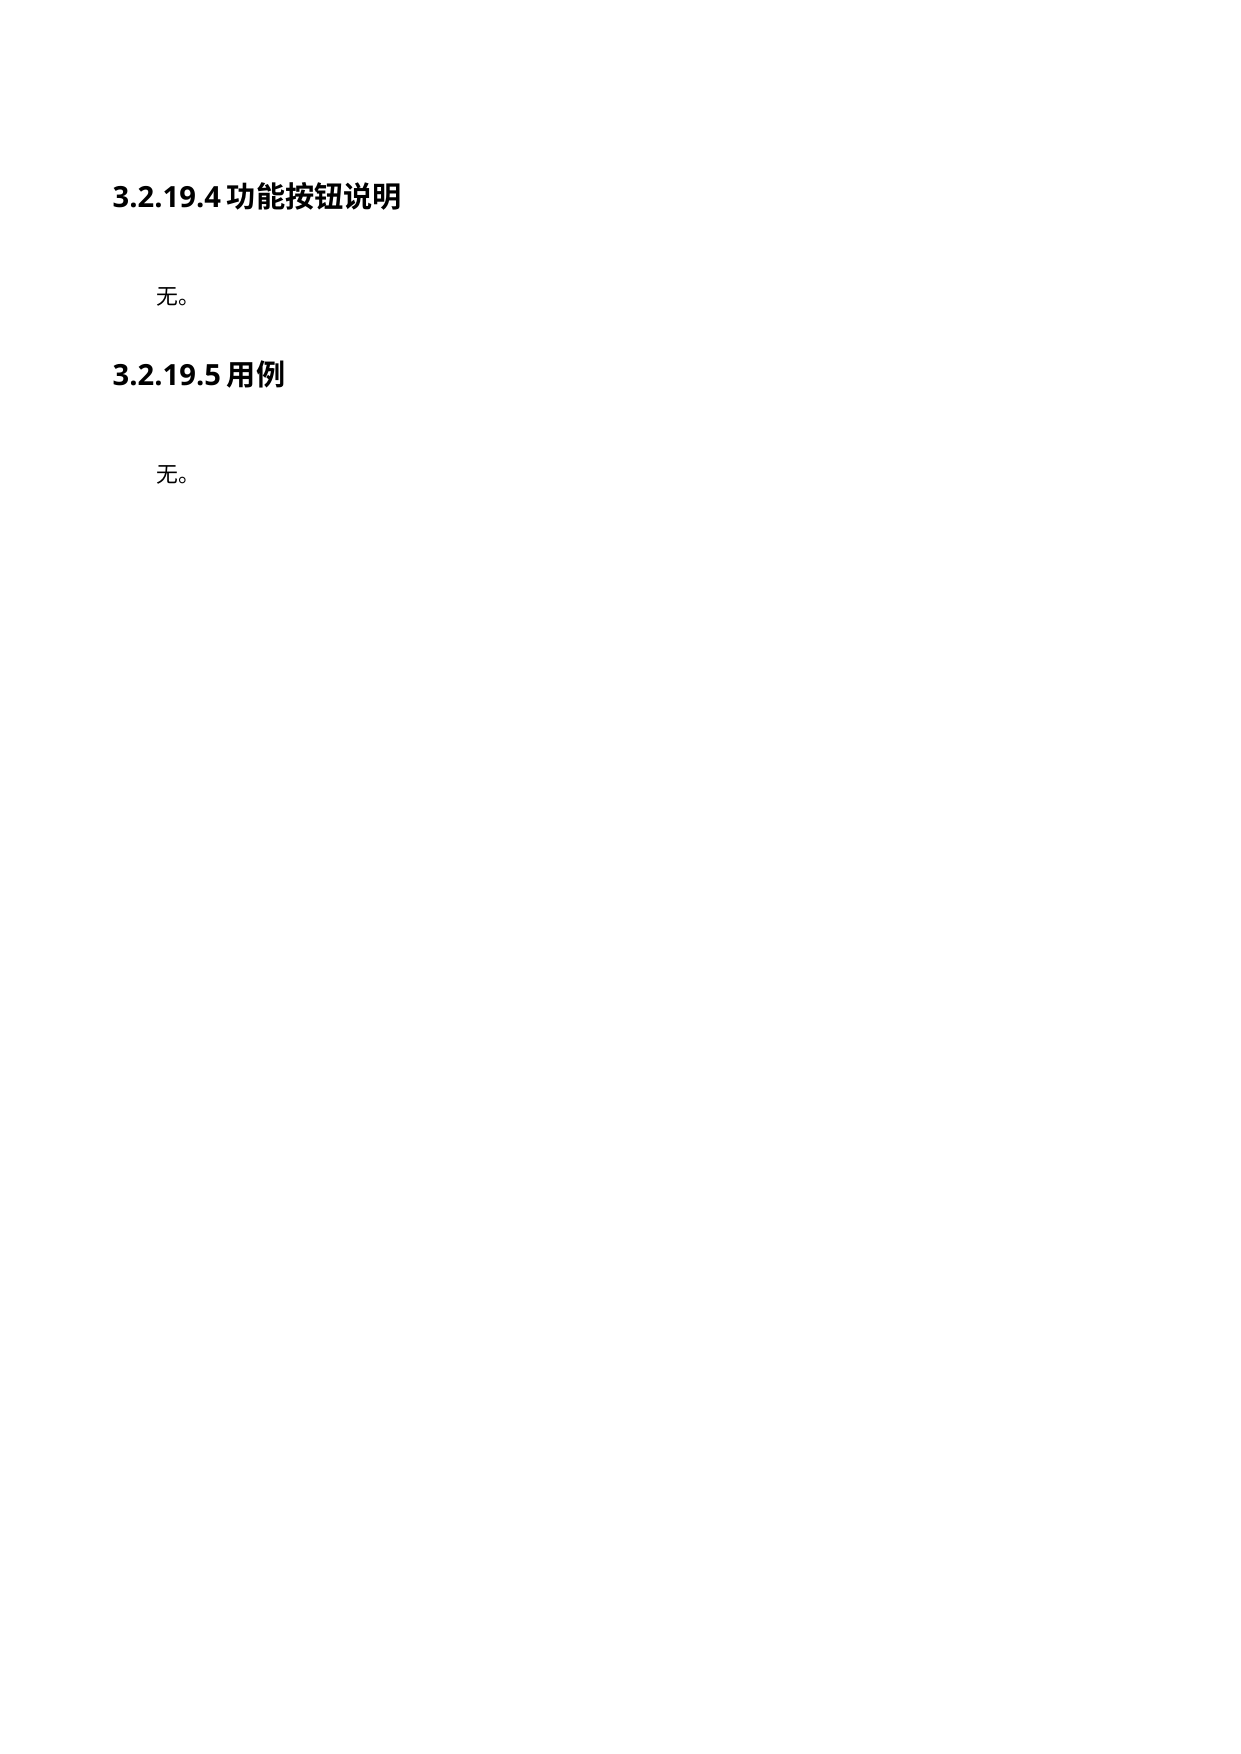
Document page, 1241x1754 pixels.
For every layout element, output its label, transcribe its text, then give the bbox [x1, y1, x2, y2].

list 无。 [112, 456, 1128, 489]
subtitle 3.2.19.4功能按钮说明 [112, 162, 1128, 227]
subtitle 3.2.19.5用例 [112, 340, 1128, 405]
list 无。 [112, 278, 1128, 311]
